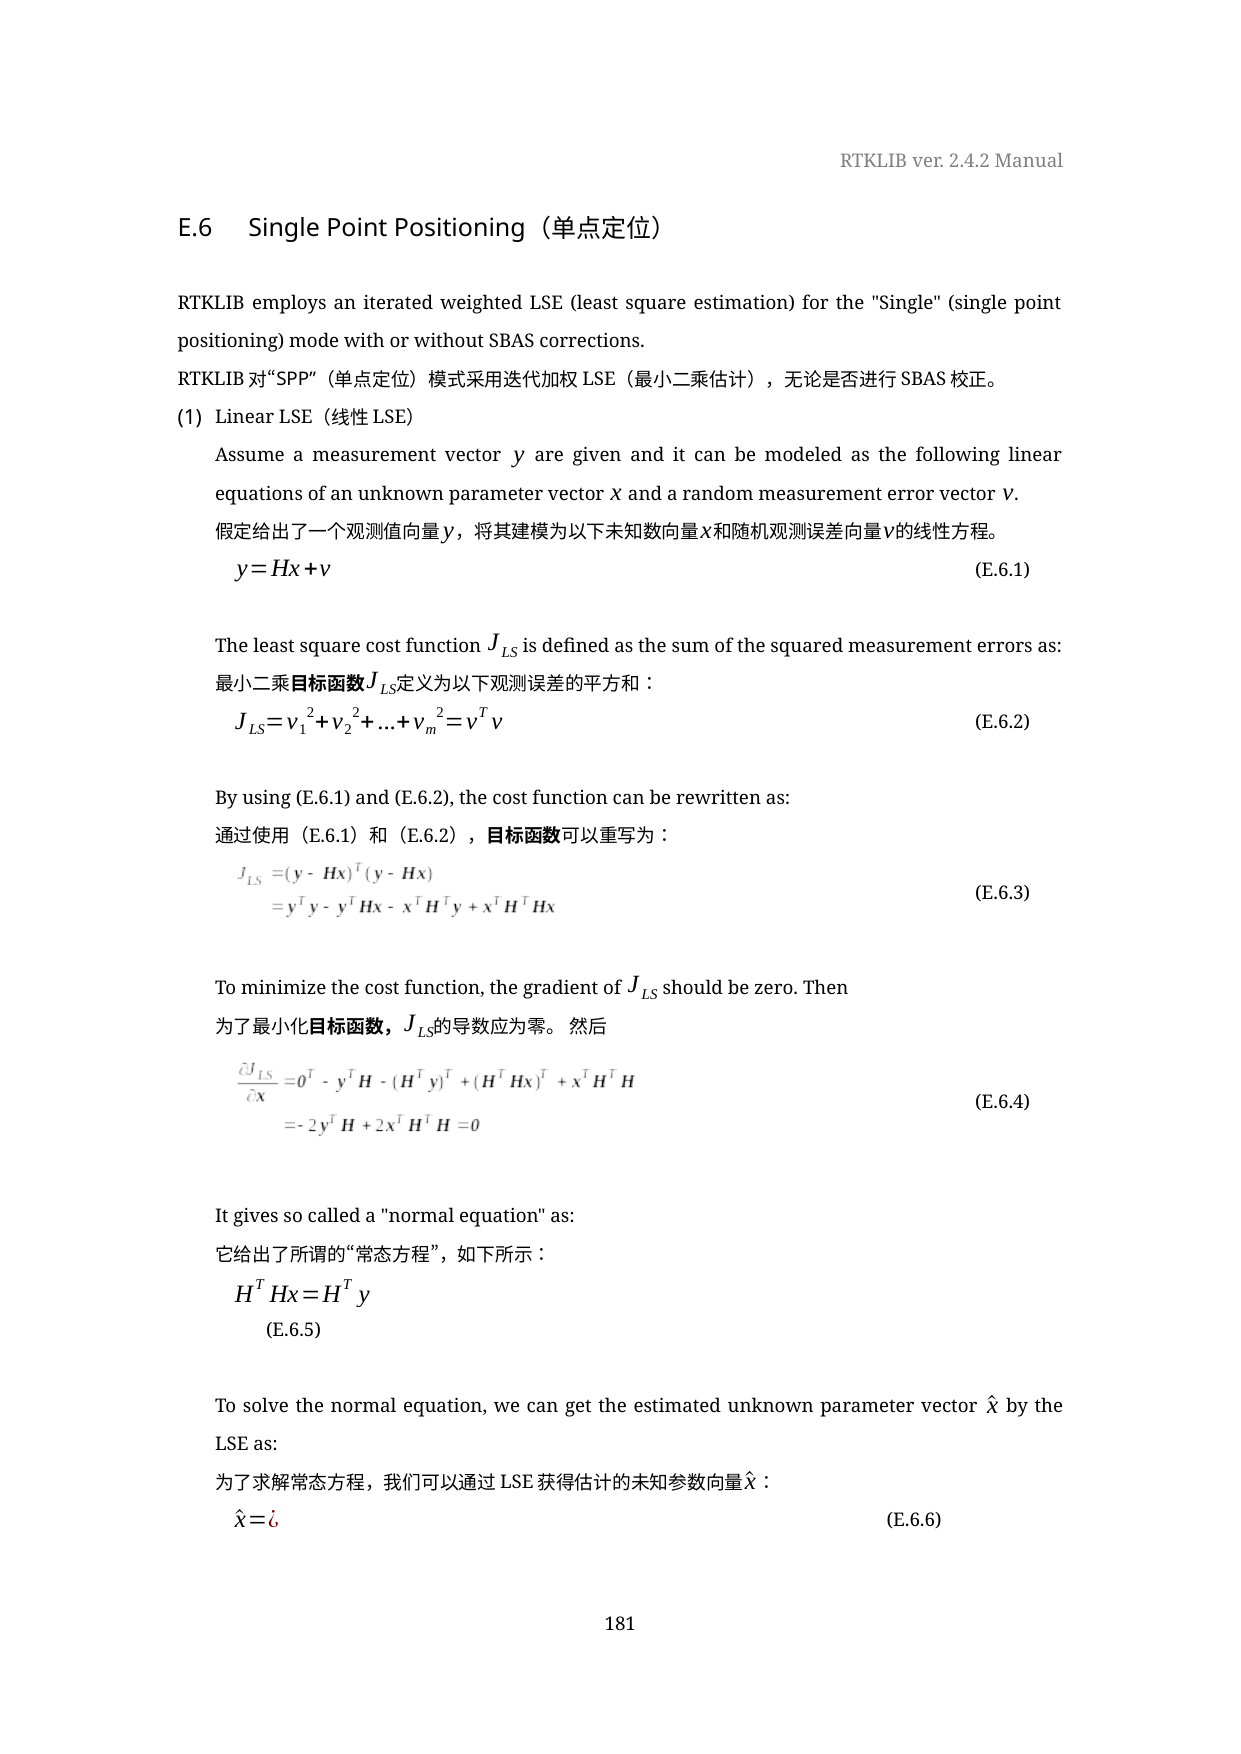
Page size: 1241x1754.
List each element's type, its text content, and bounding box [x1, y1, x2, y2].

list (E.6.4) [233, 1044, 1063, 1158]
list The least square cost function is defined as the sum of the squared measurement errors as: [215, 626, 1063, 664]
list (E.6.6) [233, 1500, 1063, 1538]
list 为了求解常态方程，我们可以通过LSE获得估计的未知参数向量： [215, 1462, 1063, 1500]
list It gives so called a "normal equation" as: [215, 1196, 1063, 1234]
list By using (E.6.1) and (E.6.2), the cost function can be rewritten as: [215, 778, 1063, 816]
list (E.6.3) [233, 854, 1063, 930]
list (E.6.5) [233, 1272, 1063, 1348]
text RTKLIB对“SPP”（单点定位）模式采用迭代加权LSE（最小二乘估计），无论是否进行SBAS校正。 [177, 359, 1063, 397]
list 它给出了所谓的“常态方程”，如下所示： [215, 1234, 1063, 1272]
list Assume a measurement vector are given and it can be modeled as the following linear equations of an unknown parameter vector and a random measurement error vector . [215, 436, 1063, 512]
text RTKLIB employs an iterated weighted LSE (least square estimation) for the "Single" (single point positioning) mode with or without SBAS corrections. [177, 283, 1063, 359]
list 最小二乘目标函数定义为以下观测误差的平方和： [215, 664, 1063, 702]
list 通过使用（E.6.1）和（E.6.2），目标函数可以重写为： [215, 816, 1063, 854]
list 为了最小化目标函数，的导数应为零。 然后 [215, 1006, 1063, 1044]
subtitle E.6 Single Point Positioning（单点定位） [177, 207, 1063, 245]
list (E.6.2) [233, 702, 1063, 740]
list (E.6.1) [233, 549, 1063, 588]
list 假定给出了一个观测值向量，将其建模为以下未知数向量和随机观测误差向量的线性方程。 [215, 512, 1063, 549]
list To minimize the cost function, the gradient of should be zero. Then [215, 968, 1063, 1006]
list Linear LSE（线性LSE） [177, 397, 1063, 436]
list To solve the normal equation, we can get the estimated unknown parameter vector by the LSE as: [215, 1386, 1063, 1462]
